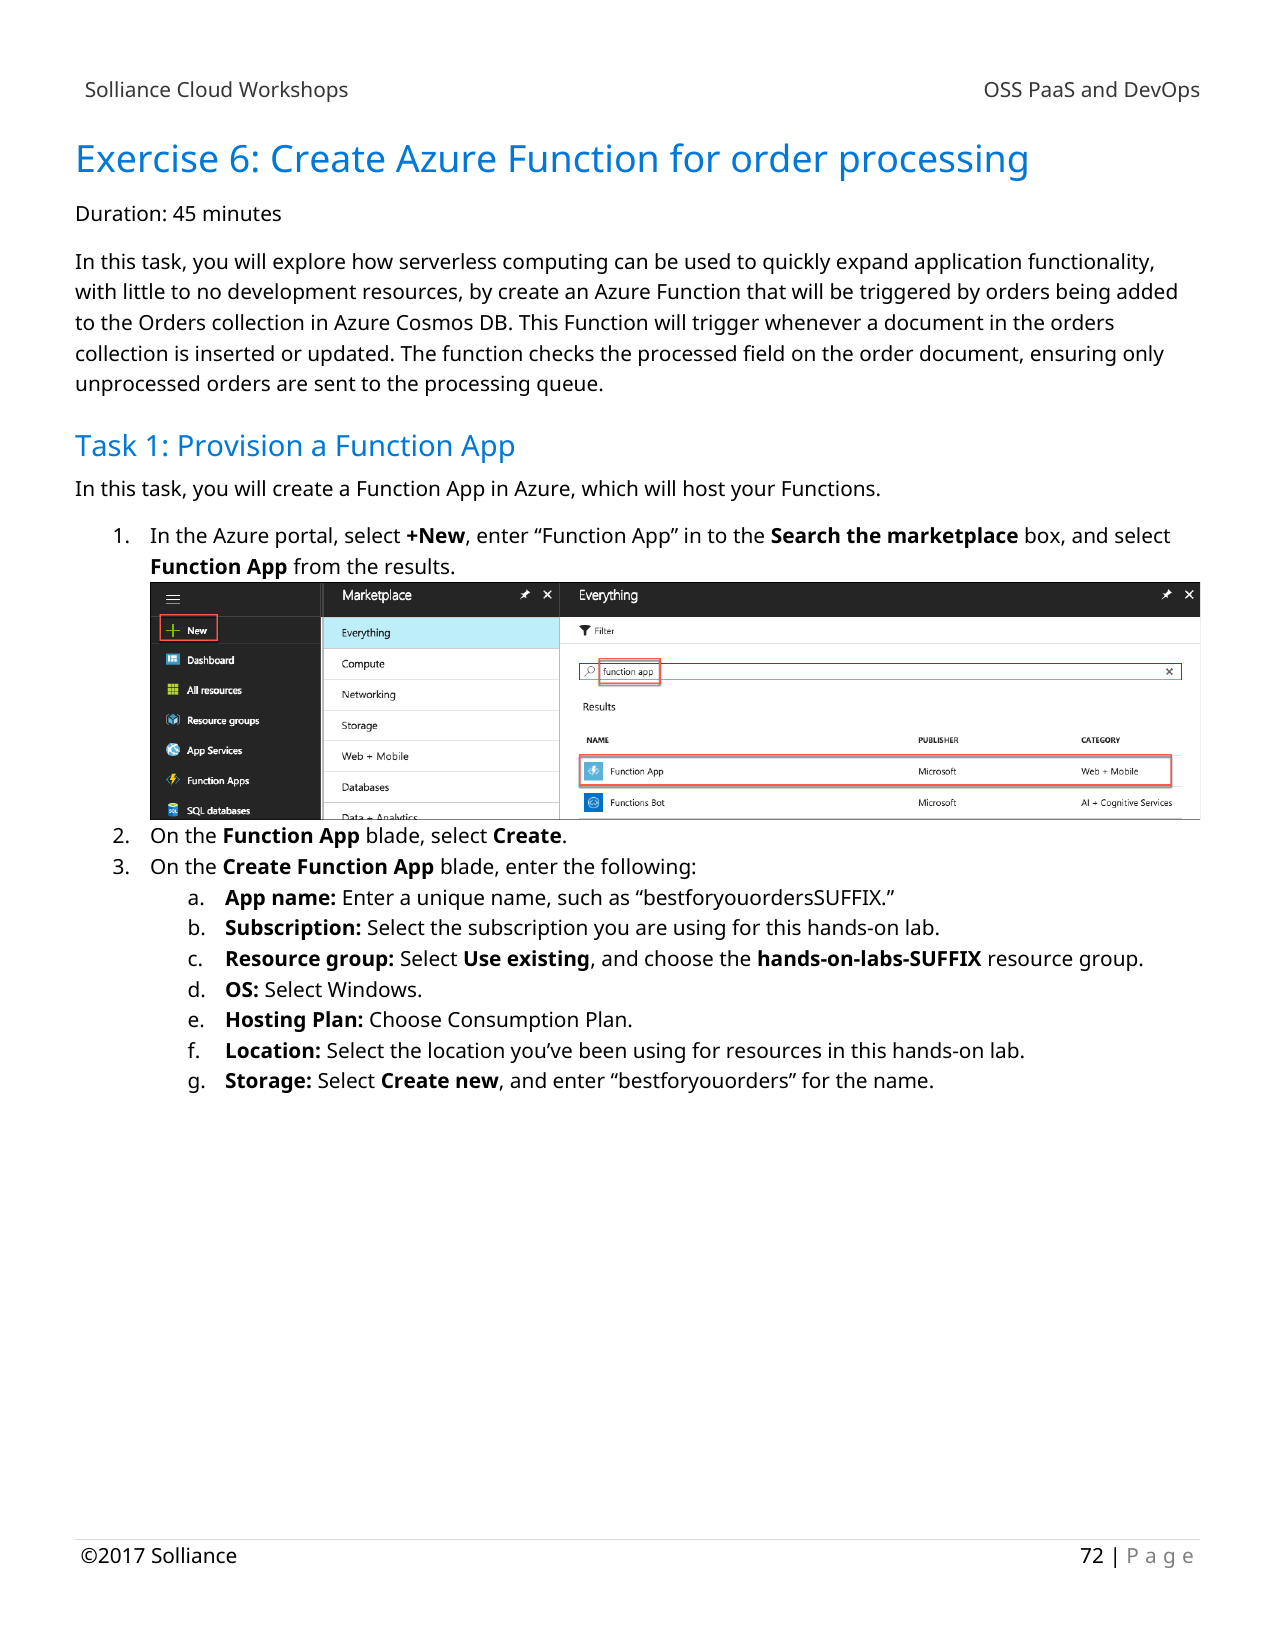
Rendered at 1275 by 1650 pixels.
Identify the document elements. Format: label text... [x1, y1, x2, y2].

text In this task, you will explore how serverless computing can be used to quickly expand application functionality, with little to no development resources, by create an Azure Function that will be triggered by orders being added to the Orders collection in Azure Cosmos DB. This Function will trigger whenever a document in the orders collection is inserted or updated. The function checks the processed field on the order document, ensuring only unprocessed orders are sent to the processing queue. [75, 247, 1200, 398]
list On the Function App blade, select Create. [112, 822, 1200, 850]
list Storage: Select Create new, and enter “bestforyouorders” for the name. [187, 1067, 1200, 1095]
list OS: Select Windows. [187, 975, 1200, 1003]
text In this task, you will create a Function App in Azure, which will host your Functions. [75, 474, 1200, 502]
subtitle Task 1: Provision a Function App [75, 425, 1200, 464]
list On the Create Function App blade, enter the following: [112, 852, 1200, 881]
list Subscription: Select the subscription you are using for this hands-on lab. [187, 913, 1200, 942]
list App name: Enter a unique name, such as “bestforyouordersSUFFIX.” [187, 883, 1200, 911]
list Location: Select the location you’ve been using for resources in this hands-on lab. [187, 1036, 1200, 1064]
list Resource group: Select Use existing, and choose the hands-on-labs-SUFFIX resource group. [187, 944, 1200, 973]
text Duration: 45 minutes [75, 199, 1200, 228]
subtitle Exercise 6: Create Azure Function for order processing [75, 132, 1200, 183]
list Hosting Plan: Choose Consumption Plan. [187, 1005, 1200, 1034]
picture [150, 582, 1200, 820]
